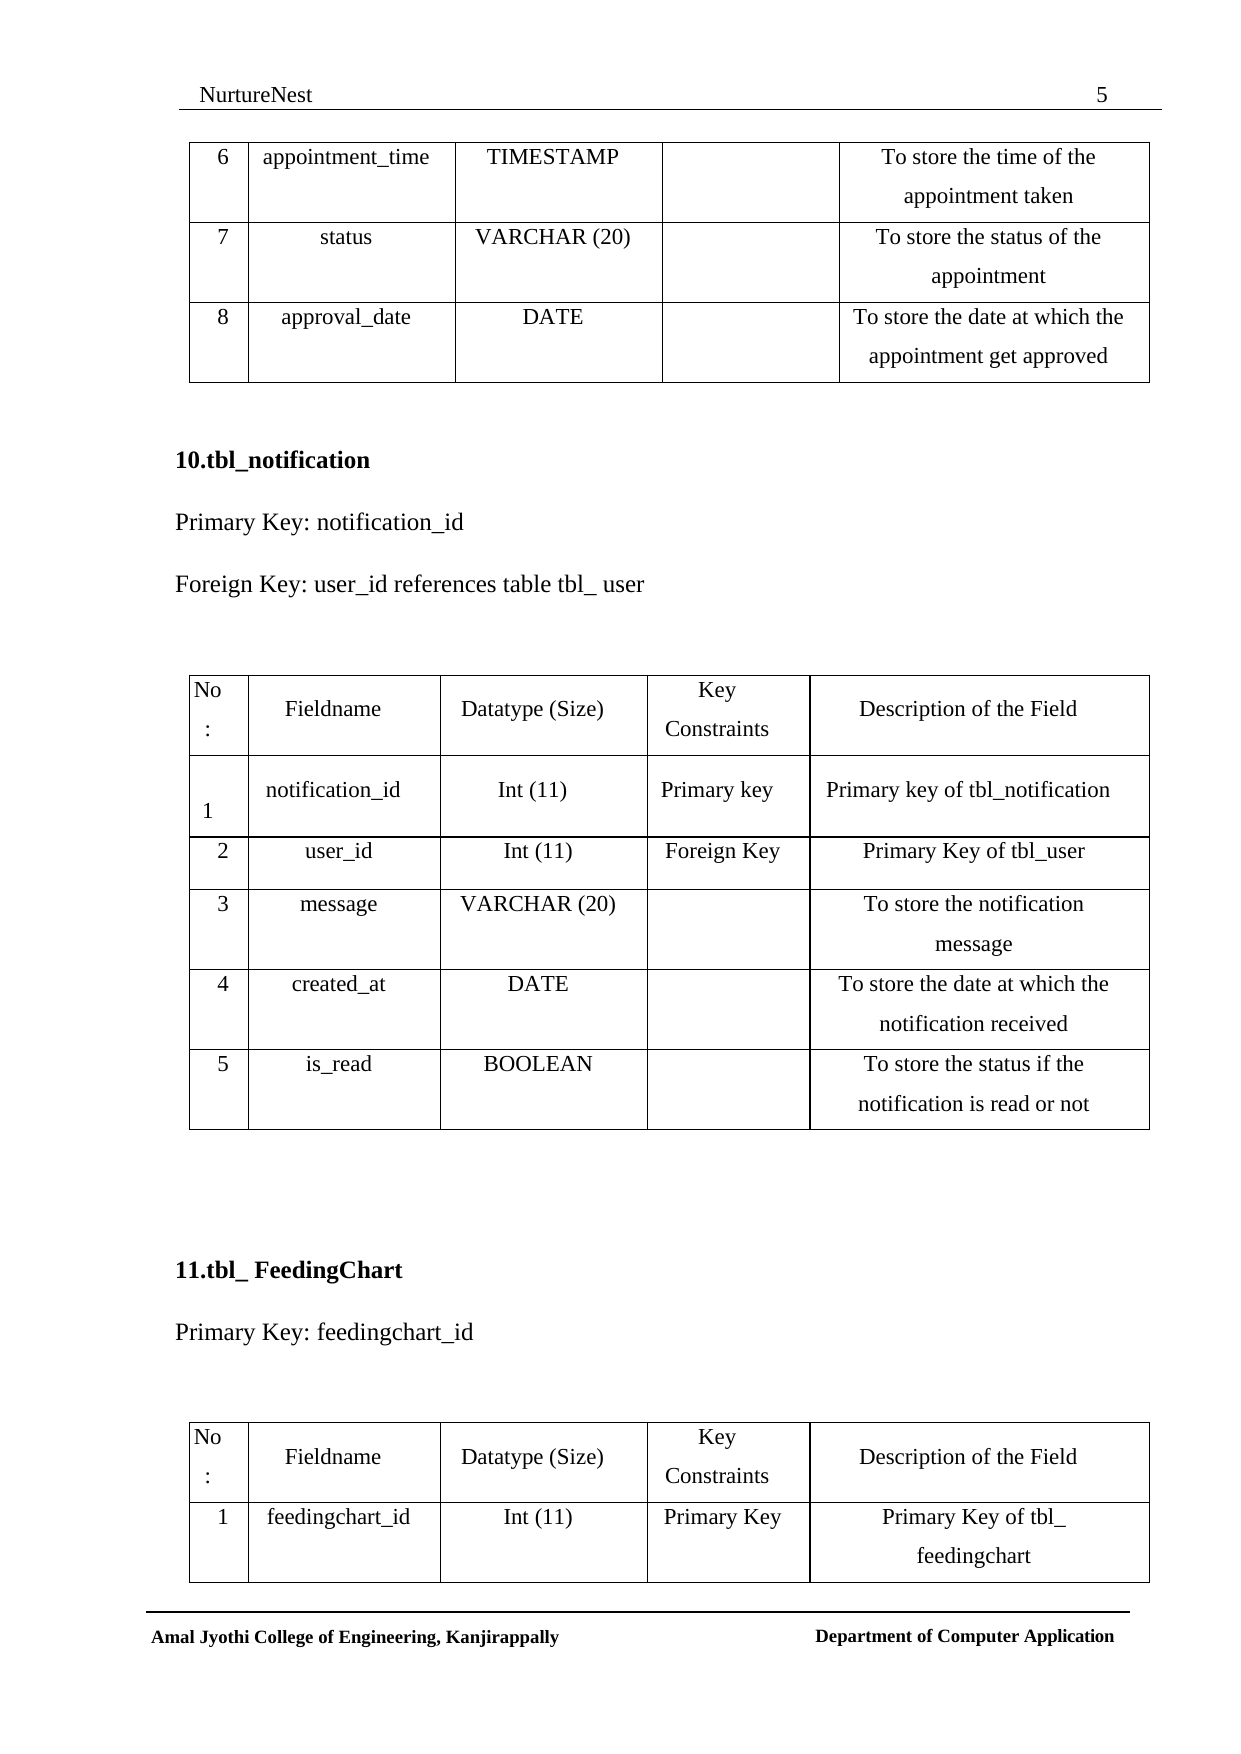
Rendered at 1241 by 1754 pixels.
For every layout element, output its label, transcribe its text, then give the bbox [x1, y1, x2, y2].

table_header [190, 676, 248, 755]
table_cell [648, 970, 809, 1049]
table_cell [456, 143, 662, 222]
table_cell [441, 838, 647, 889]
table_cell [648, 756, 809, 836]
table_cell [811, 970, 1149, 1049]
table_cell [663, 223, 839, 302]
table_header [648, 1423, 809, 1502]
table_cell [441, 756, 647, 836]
text Primary Key: feedingchart_id [175, 1317, 1138, 1346]
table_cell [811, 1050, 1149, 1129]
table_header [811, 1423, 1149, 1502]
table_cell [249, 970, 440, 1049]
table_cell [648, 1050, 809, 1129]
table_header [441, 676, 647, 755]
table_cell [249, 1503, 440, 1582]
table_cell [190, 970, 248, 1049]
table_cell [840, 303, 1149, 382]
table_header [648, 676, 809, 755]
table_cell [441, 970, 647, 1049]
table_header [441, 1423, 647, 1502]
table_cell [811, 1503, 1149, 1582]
text Foreign Key: user_id references table tbl_ user [175, 569, 1138, 598]
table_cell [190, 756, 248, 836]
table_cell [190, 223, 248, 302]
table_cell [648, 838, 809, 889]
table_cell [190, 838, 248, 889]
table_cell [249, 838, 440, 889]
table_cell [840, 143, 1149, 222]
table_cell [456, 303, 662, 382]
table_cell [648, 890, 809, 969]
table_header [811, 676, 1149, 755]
text Primary Key: notification_id [175, 507, 1138, 536]
text 11.tbl_ FeedingChart [175, 1255, 1138, 1284]
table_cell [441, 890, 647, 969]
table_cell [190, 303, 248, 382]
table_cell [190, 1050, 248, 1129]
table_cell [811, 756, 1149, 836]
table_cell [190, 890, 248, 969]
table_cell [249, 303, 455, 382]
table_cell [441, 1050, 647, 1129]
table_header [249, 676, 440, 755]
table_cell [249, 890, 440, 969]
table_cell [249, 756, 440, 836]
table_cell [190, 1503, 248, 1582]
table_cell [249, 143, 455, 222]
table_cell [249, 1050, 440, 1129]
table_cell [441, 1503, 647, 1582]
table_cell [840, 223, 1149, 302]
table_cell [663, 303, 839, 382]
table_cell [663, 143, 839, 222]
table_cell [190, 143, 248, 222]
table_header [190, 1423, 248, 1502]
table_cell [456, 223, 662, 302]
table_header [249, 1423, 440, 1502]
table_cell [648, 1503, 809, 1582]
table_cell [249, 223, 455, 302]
text 10.tbl_notification [175, 446, 1138, 474]
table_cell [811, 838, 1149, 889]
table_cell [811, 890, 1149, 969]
